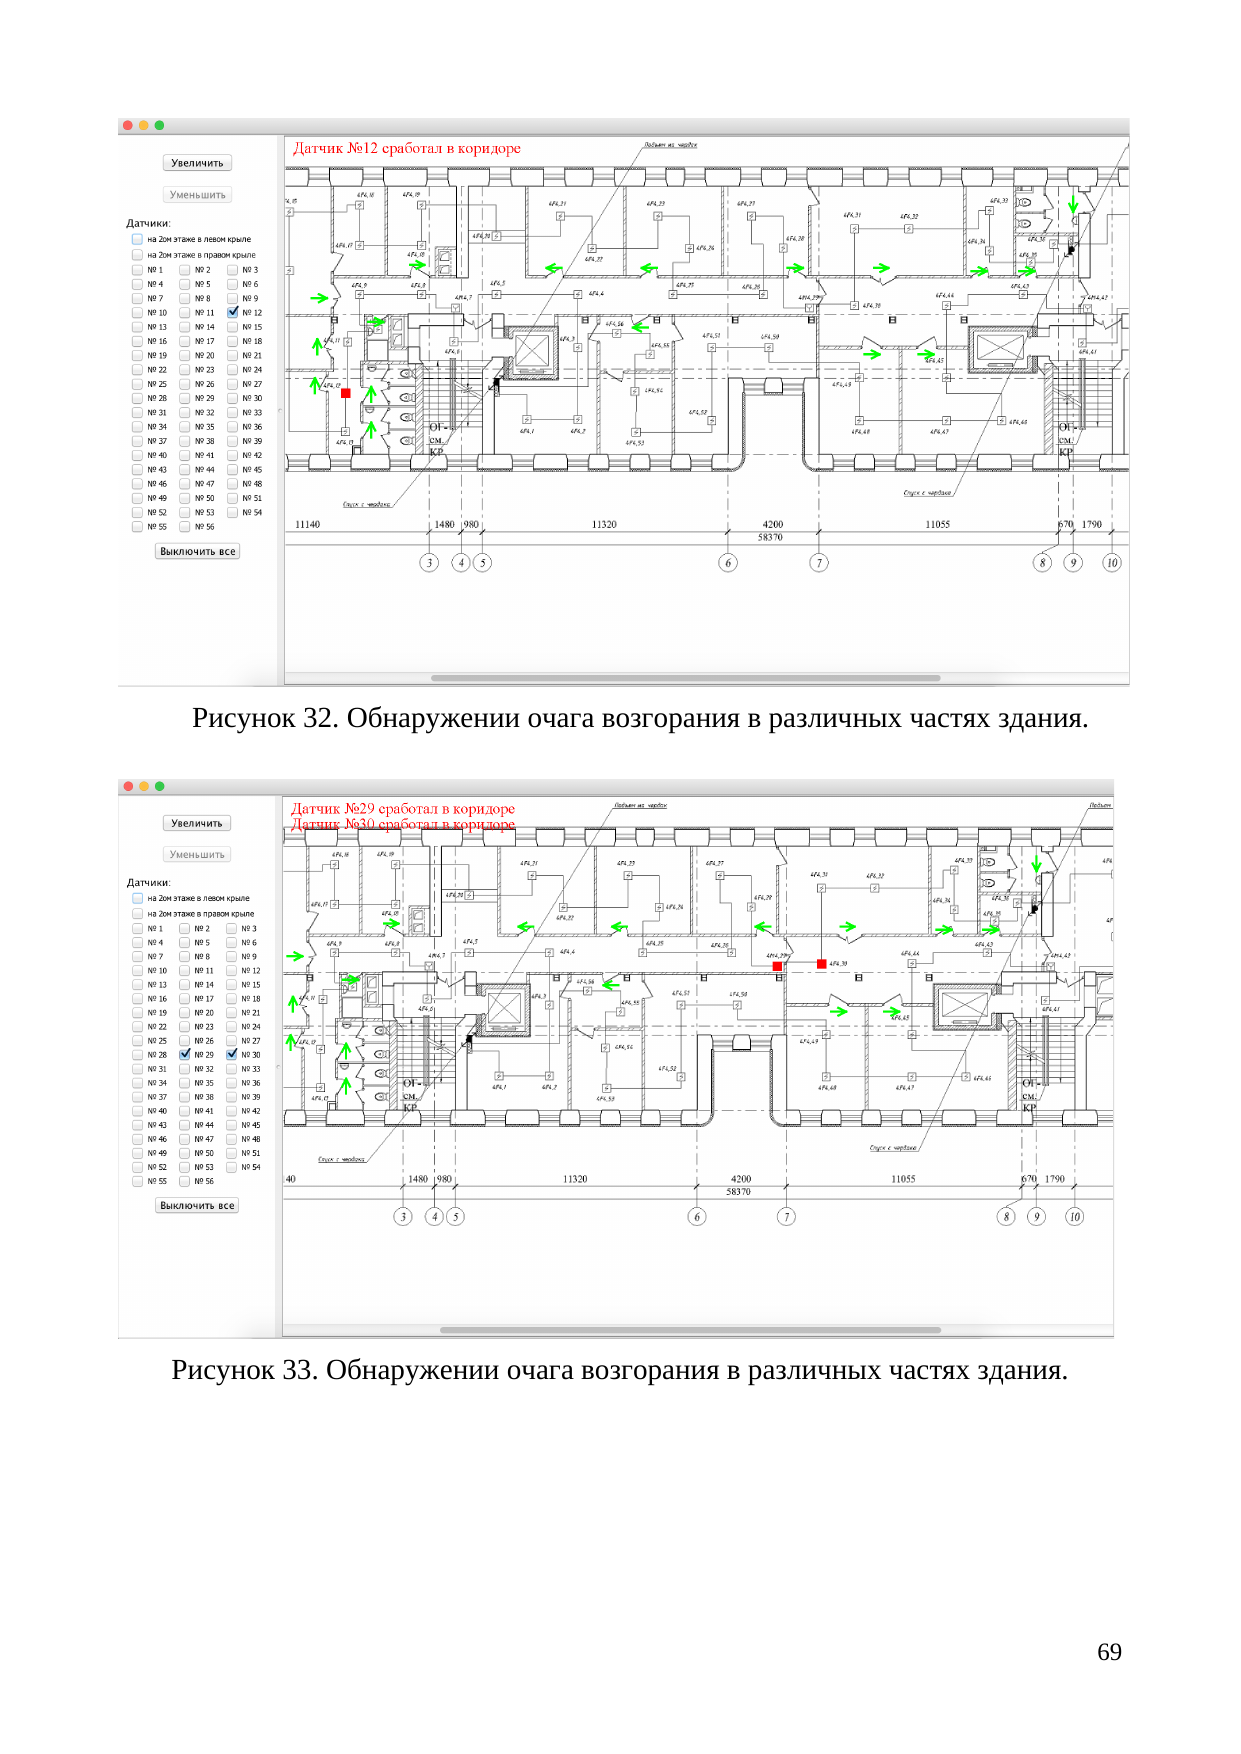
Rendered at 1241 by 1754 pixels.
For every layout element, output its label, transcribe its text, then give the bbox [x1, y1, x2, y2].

text Рисунок 33. Обнаружении очага возгорания в различных частях здания. [118, 1352, 1122, 1386]
picture [118, 118, 1130, 687]
text Рисунок 32. Обнаружении очага возгорания в различных частях здания. [118, 701, 1122, 734]
picture [118, 779, 1115, 1339]
